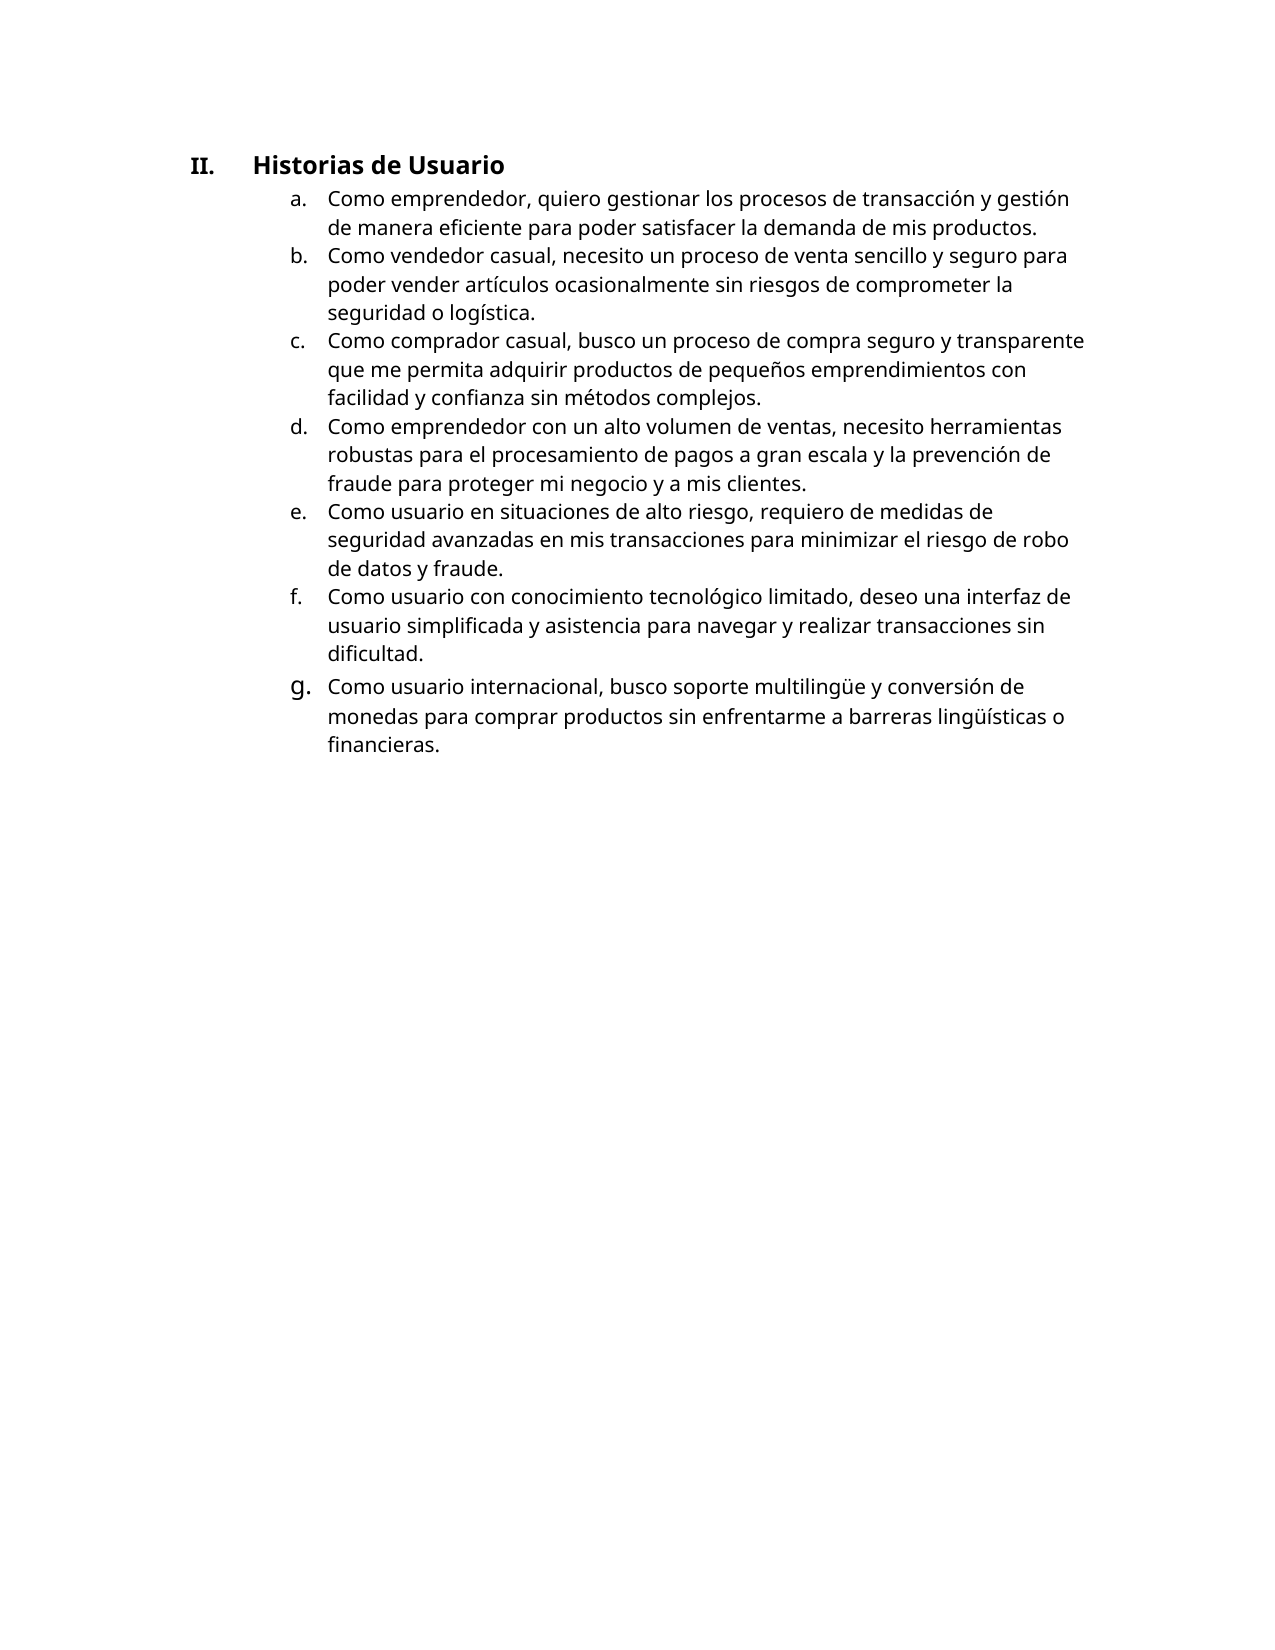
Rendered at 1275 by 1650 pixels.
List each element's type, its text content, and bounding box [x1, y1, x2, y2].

list Como vendedor casual, necesito un proceso de venta sencillo y seguro para poder vender artículos ocasionalmente sin riesgos de comprometer la seguridad o logística. [290, 241, 1098, 327]
list Historias de Usuario [215, 148, 1098, 182]
list Como usuario con conocimiento tecnológico limitado, deseo una interfaz de usuario simplificada y asistencia para navegar y realizar transacciones sin dificultad. [290, 582, 1098, 668]
list Como comprador casual, busco un proceso de compra seguro y transparente que me permita adquirir productos de pequeños emprendimientos con facilidad y confianza sin métodos complejos. [290, 327, 1098, 412]
list Como emprendedor con un alto volumen de ventas, necesito herramientas robustas para el procesamiento de pagos a gran escala y la prevención de fraude para proteger mi negocio y a mis clientes. [290, 412, 1098, 497]
list Como usuario internacional, busco soporte multilingüe y conversión de monedas para comprar productos sin enfrentarme a barreras lingüísticas o financieras. [290, 668, 1098, 759]
list Como emprendedor, quiero gestionar los procesos de transacción y gestión de manera eficiente para poder satisfacer la demanda de mis productos. [290, 184, 1098, 241]
list Como usuario en situaciones de alto riesgo, requiero de medidas de seguridad avanzadas en mis transacciones para minimizar el riesgo de robo de datos y fraude. [290, 497, 1098, 582]
